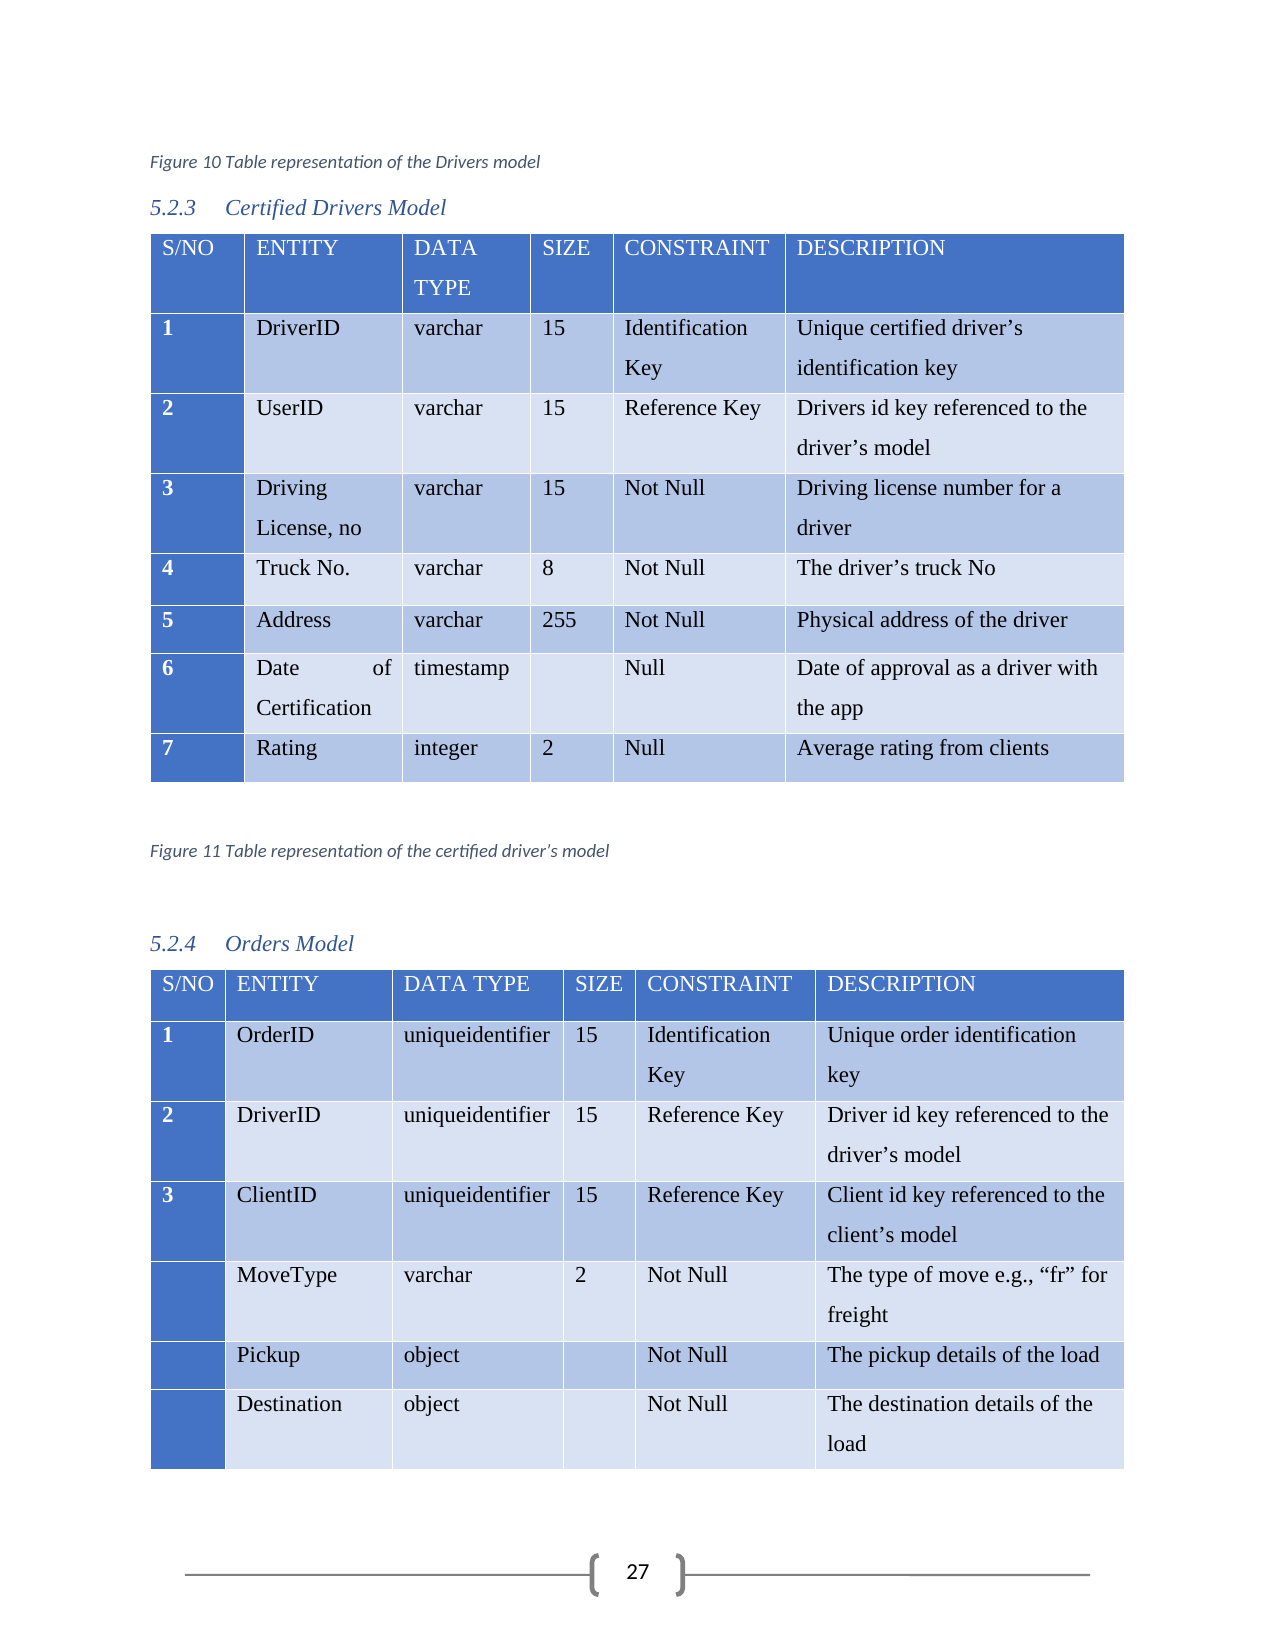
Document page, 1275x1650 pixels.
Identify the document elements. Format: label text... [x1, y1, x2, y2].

table_cell Average rating from clients [786, 734, 1124, 782]
table_cell timestamp [403, 654, 530, 733]
table_cell 7 [151, 734, 244, 782]
table_cell Not Null [636, 1262, 815, 1341]
table_cell varchar [403, 394, 530, 473]
table_cell 2 [151, 394, 244, 473]
table_cell 4 [151, 554, 244, 605]
table_cell 1 [151, 314, 244, 393]
table_cell varchar [393, 1262, 563, 1341]
table_cell 3 [151, 474, 244, 553]
table_header DATA TYPE [393, 970, 563, 1021]
table_cell DriverID [245, 314, 402, 393]
table_cell Date of approval as a driver with the app [786, 654, 1124, 733]
table_header DATA TYPE [403, 234, 530, 313]
table_cell OrderID [226, 1022, 392, 1101]
table_cell [151, 1262, 225, 1341]
table_cell 2 [564, 1262, 635, 1341]
table_cell 15 [531, 394, 613, 473]
table_cell 3 [151, 1182, 225, 1261]
table_cell UserID [245, 394, 402, 473]
table_cell Identification Key [614, 314, 785, 393]
table_cell 15 [564, 1022, 635, 1101]
table_cell Driving license number for a driver [786, 474, 1124, 553]
table_cell 15 [531, 314, 613, 393]
subtitle 5.2.3 Certified Drivers Model [150, 194, 1125, 220]
table_cell 8 [531, 554, 613, 605]
table_header CONSTRAINT [636, 970, 815, 1021]
table_cell Driving License, no [245, 474, 402, 553]
table_header CONSTRAINT [614, 234, 785, 313]
table_cell MoveType [226, 1262, 392, 1341]
table_cell [564, 1390, 635, 1469]
table_header SIZE [531, 234, 613, 313]
table_cell [531, 654, 613, 733]
table_cell varchar [403, 606, 530, 653]
table_cell Driver id key referenced to the driver’s model [816, 1102, 1124, 1181]
table_cell Reference Key [614, 394, 785, 473]
table_header ENTITY [226, 970, 392, 1021]
table_cell [564, 1342, 635, 1389]
table_header SIZE [564, 970, 635, 1021]
table_cell Null [614, 734, 785, 782]
table_cell The type of move e.g., “fr” for freight [816, 1262, 1124, 1341]
table_cell varchar [403, 474, 530, 553]
table_cell 15 [564, 1102, 635, 1181]
table_cell Not Null [636, 1390, 815, 1469]
table_cell 5 [151, 606, 244, 653]
table_cell The destination details of the load [816, 1390, 1124, 1469]
table_cell Not Null [614, 606, 785, 653]
table_cell object [393, 1342, 563, 1389]
table_header DESCRIPTION [816, 970, 1124, 1021]
table_cell object [393, 1390, 563, 1469]
table_header DESCRIPTION [786, 234, 1124, 313]
table_cell 2 [531, 734, 613, 782]
table_cell Pickup [226, 1342, 392, 1389]
table_cell integer [403, 734, 530, 782]
table_cell The driver’s truck No [786, 554, 1124, 605]
table_cell varchar [403, 554, 530, 605]
table_header S/NO [151, 234, 244, 313]
table_cell [151, 1390, 225, 1469]
table_cell Destination [226, 1390, 392, 1469]
table_cell 15 [564, 1182, 635, 1261]
table_cell Unique order identification key [816, 1022, 1124, 1101]
table_cell 15 [531, 474, 613, 553]
table_cell Reference Key [636, 1182, 815, 1261]
table_cell varchar [403, 314, 530, 393]
table_cell Physical address of the driver [786, 606, 1124, 653]
table_cell DriverID [226, 1102, 392, 1181]
table_cell The pickup details of the load [816, 1342, 1124, 1389]
table_cell uniqueidentifier [393, 1022, 563, 1101]
table_cell Not Null [614, 474, 785, 553]
table_cell uniqueidentifier [393, 1102, 563, 1181]
table_cell 2 [151, 1102, 225, 1181]
table_cell [151, 1342, 225, 1389]
table_cell Truck No. [245, 554, 402, 605]
table_cell Not Null [636, 1342, 815, 1389]
text Figure 11 Table representation of the certified driver’s model [150, 839, 1125, 862]
table_cell Drivers id key referenced to the driver’s model [786, 394, 1124, 473]
table_cell 1 [151, 1022, 225, 1101]
table_cell uniqueidentifier [393, 1182, 563, 1261]
table_cell Rating [245, 734, 402, 782]
subtitle 5.2.4 Orders Model [150, 929, 1125, 956]
table_cell Identification Key [636, 1022, 815, 1101]
table_cell Reference Key [636, 1102, 815, 1181]
table_cell Client id key referenced to the client’s model [816, 1182, 1124, 1261]
table_header S/NO [151, 970, 225, 1021]
text Figure 10 Table representation of the Drivers model [150, 150, 1125, 173]
table_cell ClientID [226, 1182, 392, 1261]
table_cell Address [245, 606, 402, 653]
table_cell Null [614, 654, 785, 733]
table_cell 6 [151, 654, 244, 733]
table_header ENTITY [245, 234, 402, 313]
table_cell Unique certified driver’s identification key [786, 314, 1124, 393]
table_cell Date of Certification [245, 654, 402, 733]
table_cell Not Null [614, 554, 785, 605]
table_cell 255 [531, 606, 613, 653]
